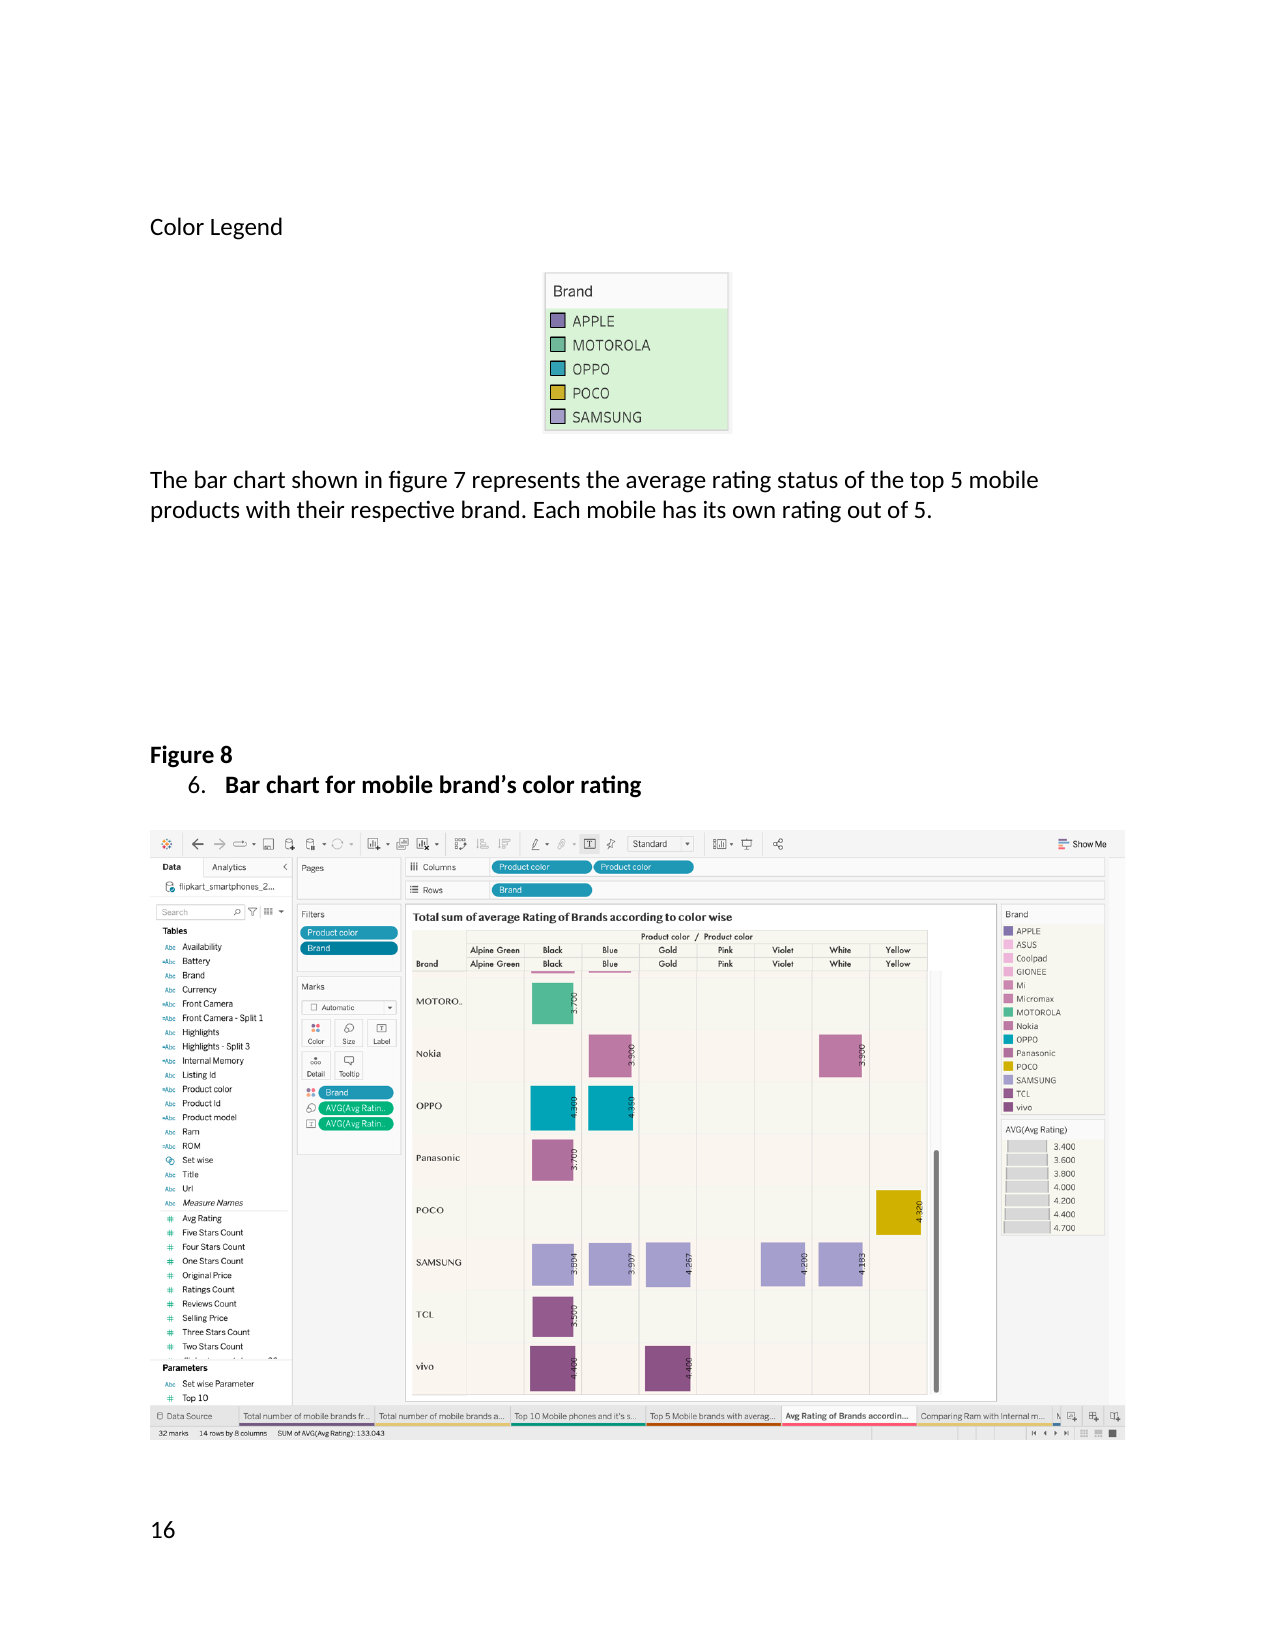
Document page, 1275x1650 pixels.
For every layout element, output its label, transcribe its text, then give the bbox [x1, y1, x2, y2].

list Bar chart for mobile brand’s color rating [187, 769, 1125, 800]
picture [542, 272, 733, 434]
picture [150, 830, 1125, 1440]
text Figure 8 [150, 739, 1125, 769]
text Color Legend [150, 211, 1125, 242]
text The bar chart shown in figure 7 represents the average rating status of the top 5 mobile products with their respective brand. Each mobile has its own rating out of 5. [150, 464, 1125, 525]
